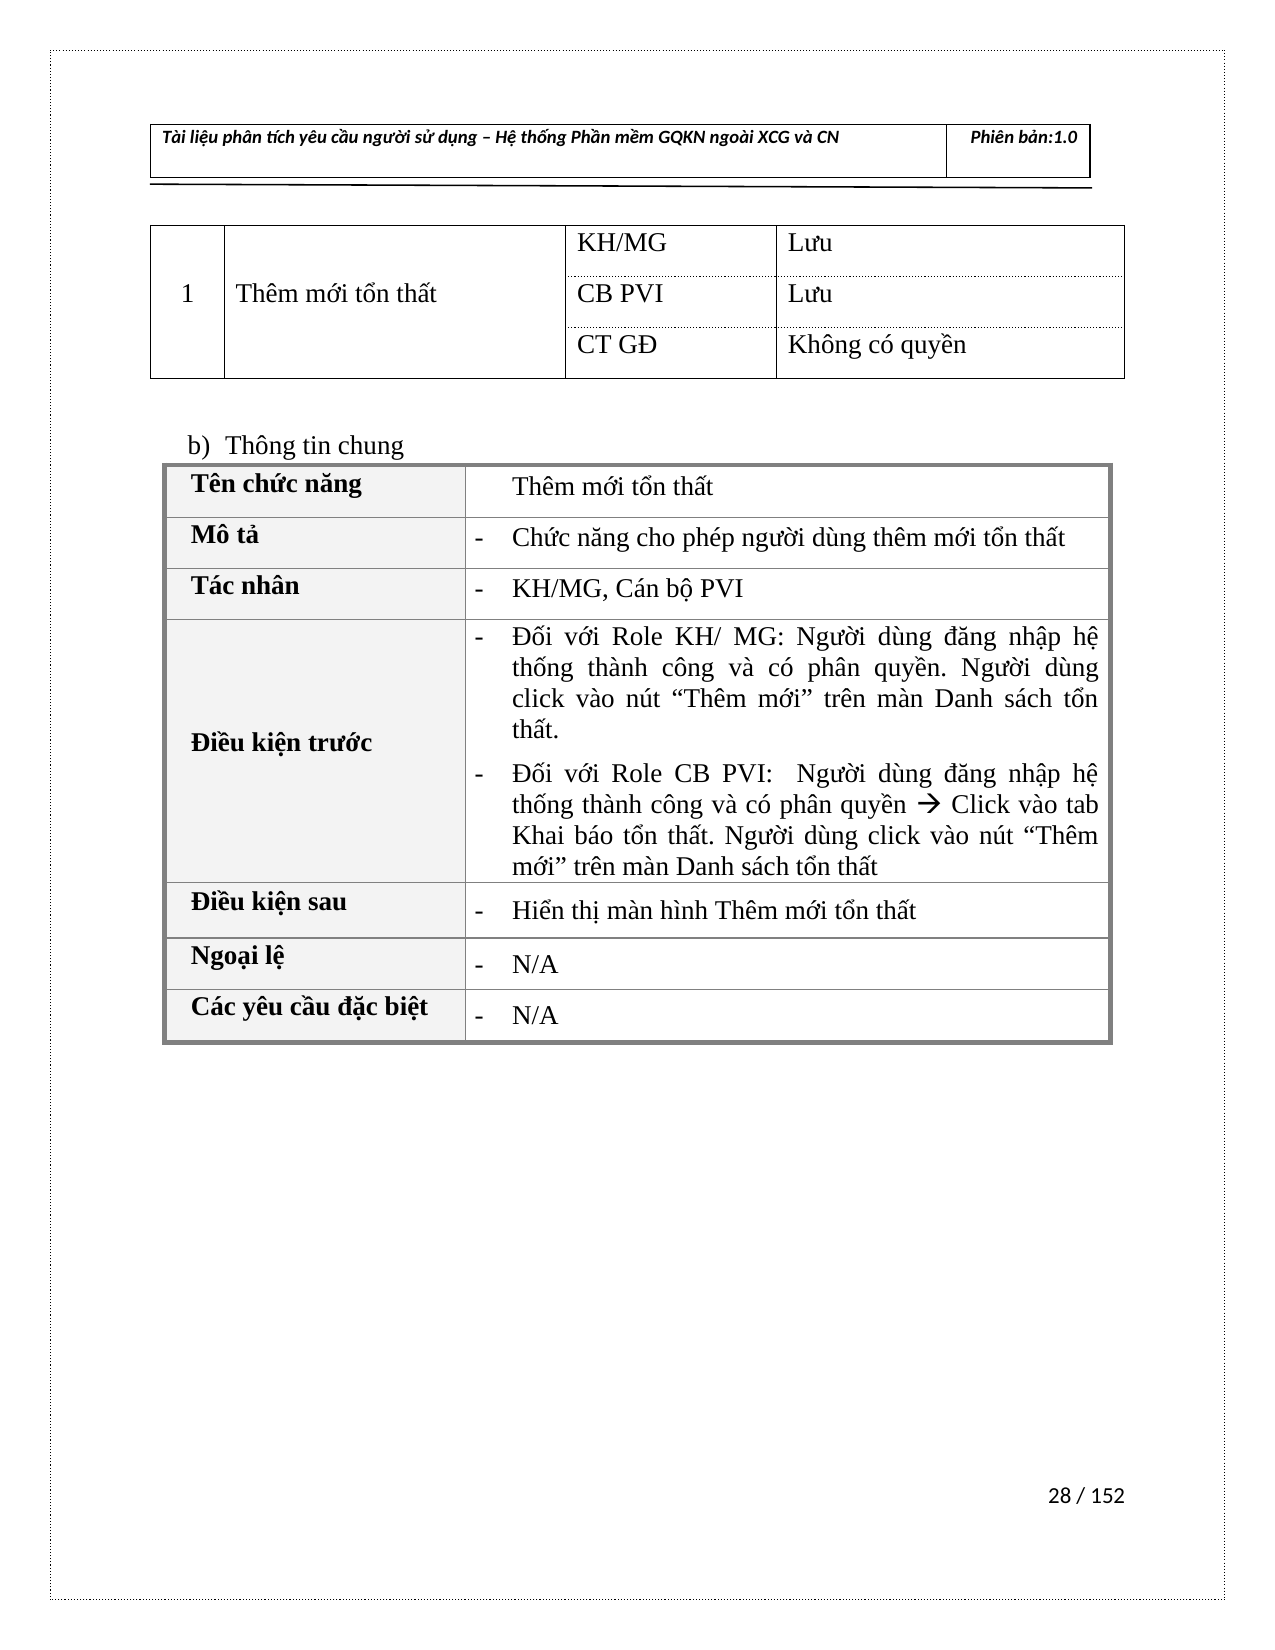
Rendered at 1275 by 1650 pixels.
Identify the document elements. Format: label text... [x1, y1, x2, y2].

table_cell Lưu [777, 226, 1124, 276]
table_cell N/A [466, 939, 1108, 989]
table_cell Mô tả [167, 518, 465, 568]
table_cell Chức năng cho phép người dùng thêm mới tổn thất [466, 518, 1108, 568]
table_cell Lưu [777, 276, 1124, 327]
table_cell Điều kiện sau [167, 883, 465, 937]
table_cell Đối với Role KH/ MG: Người dùng đăng nhập hệ thống thành công và có phân quyền. Người dùng click vào nút “Thêm mới” trên màn Danh sách tổn thất. Đối với Role CB PVI: Người dùng đăng nhập hệ thống thành công và có phân quyền Click vào tab Khai báo tổn thất. Người dùng click vào nút “Thêm mới” trên màn Danh sách tổn thất [466, 620, 1108, 882]
table_cell Điều kiện trước [167, 620, 465, 882]
table_cell N/A [466, 990, 1108, 1040]
table_cell Hiển thị màn hình Thêm mới tổn thất [466, 883, 1108, 937]
table_cell Thêm mới tổn thất [225, 226, 565, 378]
table_cell 1 [151, 226, 224, 378]
table_cell CT GĐ [566, 327, 776, 378]
table_cell KH/MG, Cán bộ PVI [466, 569, 1108, 619]
table_header Tên chức năng [167, 467, 465, 517]
table_cell CB PVI [566, 276, 776, 327]
table_cell Không có quyền [777, 327, 1124, 378]
table_cell Tác nhân [167, 569, 465, 619]
table_header Thêm mới tổn thất [466, 467, 1108, 517]
table_cell Ngoại lệ [167, 939, 465, 989]
subtitle Thông tin chung [187, 429, 1125, 460]
table_cell KH/MG [566, 226, 776, 276]
table_cell Các yêu cầu đặc biệt [167, 990, 465, 1040]
